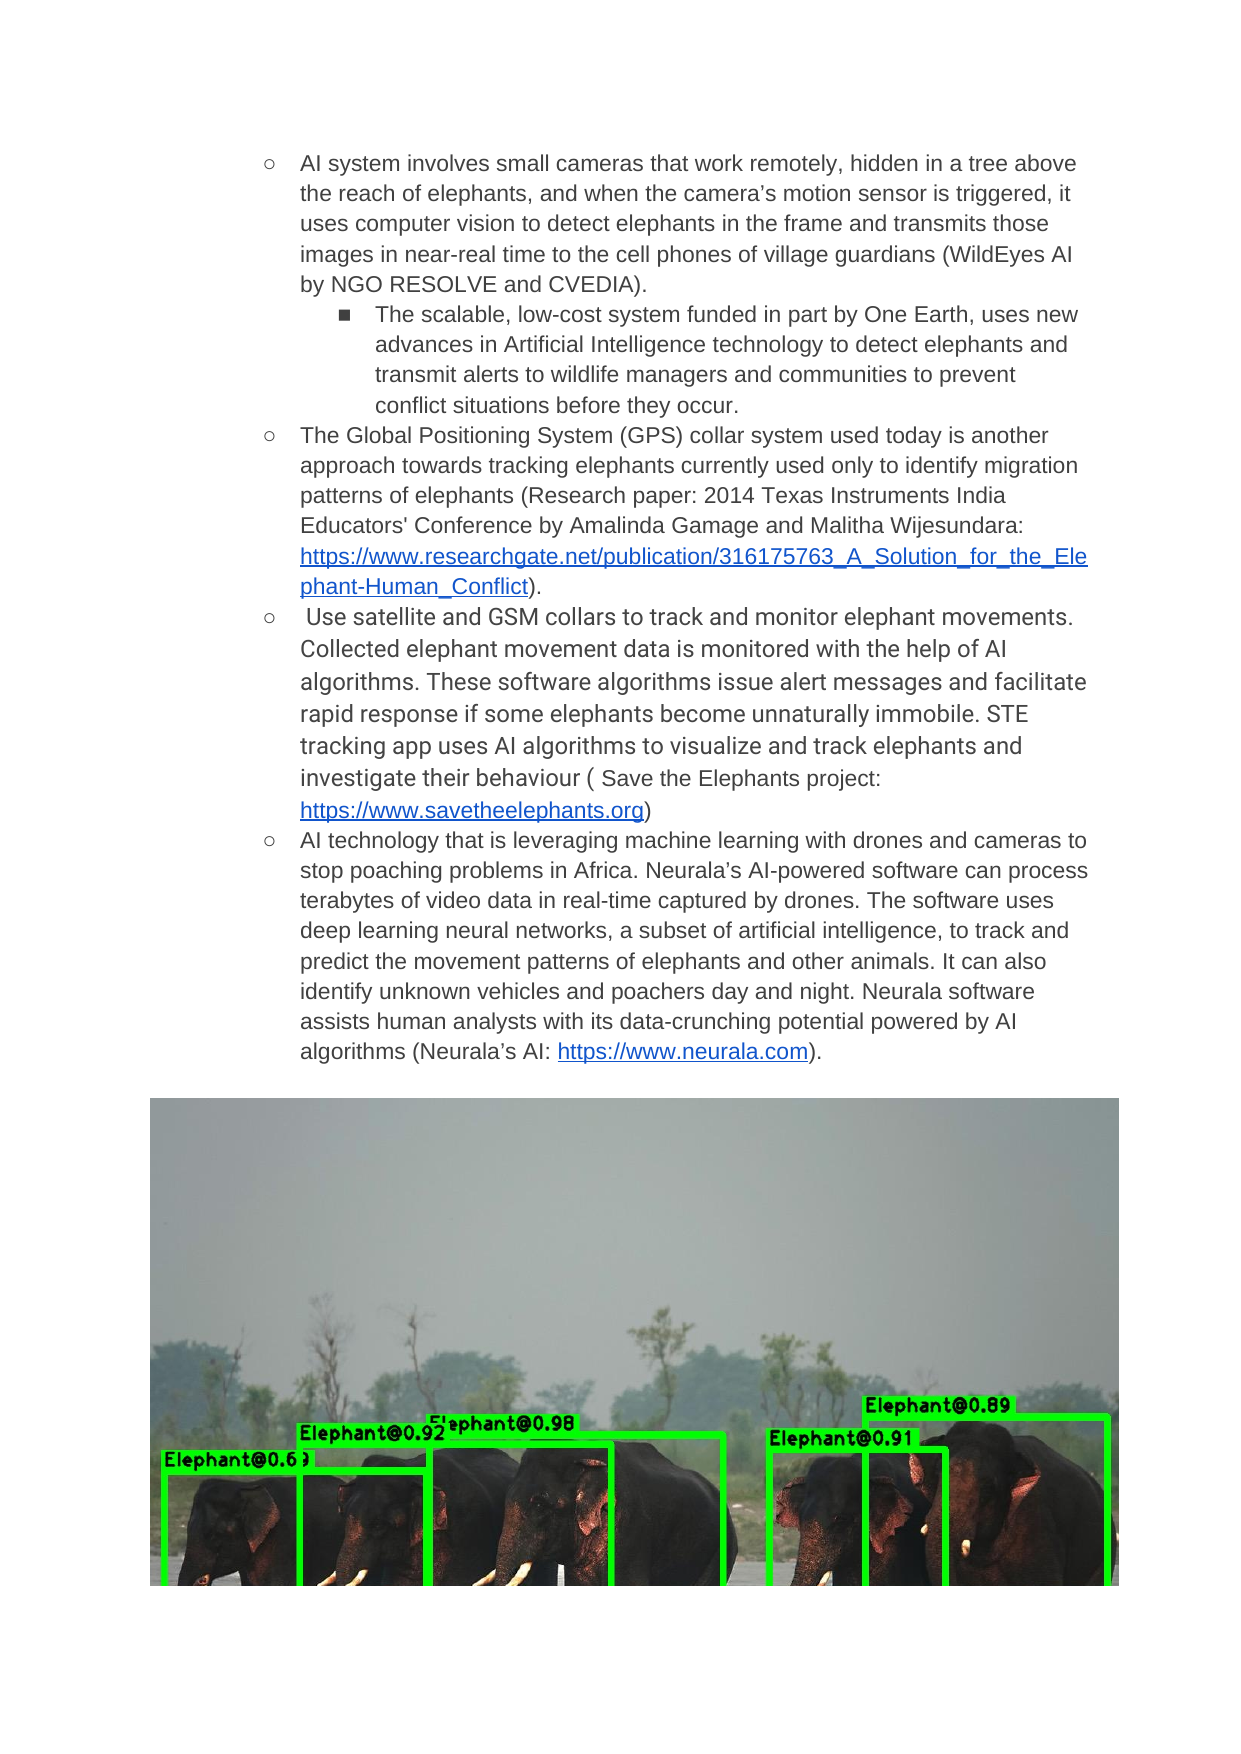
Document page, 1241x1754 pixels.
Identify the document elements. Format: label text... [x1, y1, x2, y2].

list AI system involves small cameras that work remotely, hidden in a tree above the reach of elephants, and when the camera’s motion sensor is triggered, it uses computer vision to detect elephants in the frame and transmits those images in near-real time to the cell phones of village guardians (WildEyes AI by NGO RESOLVE and CVEDIA). [262, 150, 1090, 297]
list AI technology that is leveraging machine learning with drones and cameras to stop poaching problems in Africa. Neurala’s AI-powered software can process terabytes of video data in real-time captured by drones. The software uses deep learning neural networks, a subset of artificial intelligence, to track and predict the movement patterns of elephants and other animals. It can also identify unknown vehicles and poachers day and night. Neurala software assists human analysts with its data-crunching potential powered by AI algorithms (Neurala’s AI: https://www.neurala.com). [262, 827, 1090, 1064]
list Use satellite and GSM collars to track and monitor elephant movements. Collected elephant movement data is monitored with the help of AI algorithms. These software algorithms issue alert messages and facilitate rapid response if some elephants become unnaturally immobile. STE tracking app uses AI algorithms to visualize and track elephants and investigate their behaviour ( Save the Elephants project: https://www.savetheelephants.org) [262, 603, 1090, 823]
list The scalable, low-cost system funded in part by One Earth, uses new advances in Artificial Intelligence technology to detect elephants and transmit alerts to wildlife managers and communities to prevent conflict situations before they occur. [337, 301, 1090, 418]
picture [150, 1098, 1119, 1586]
list The Global Positioning System (GPS) collar system used today is another approach towards tracking elephants currently used only to identify migration patterns of elephants (Research paper: 2014 Texas Instruments India Educators' Conference by Amalinda Gamage and Malitha Wijesundara: https://www.researchgate.net/publication/316175763_A_Solution_for_the_Elephant-Human_Conflict). [262, 422, 1090, 599]
